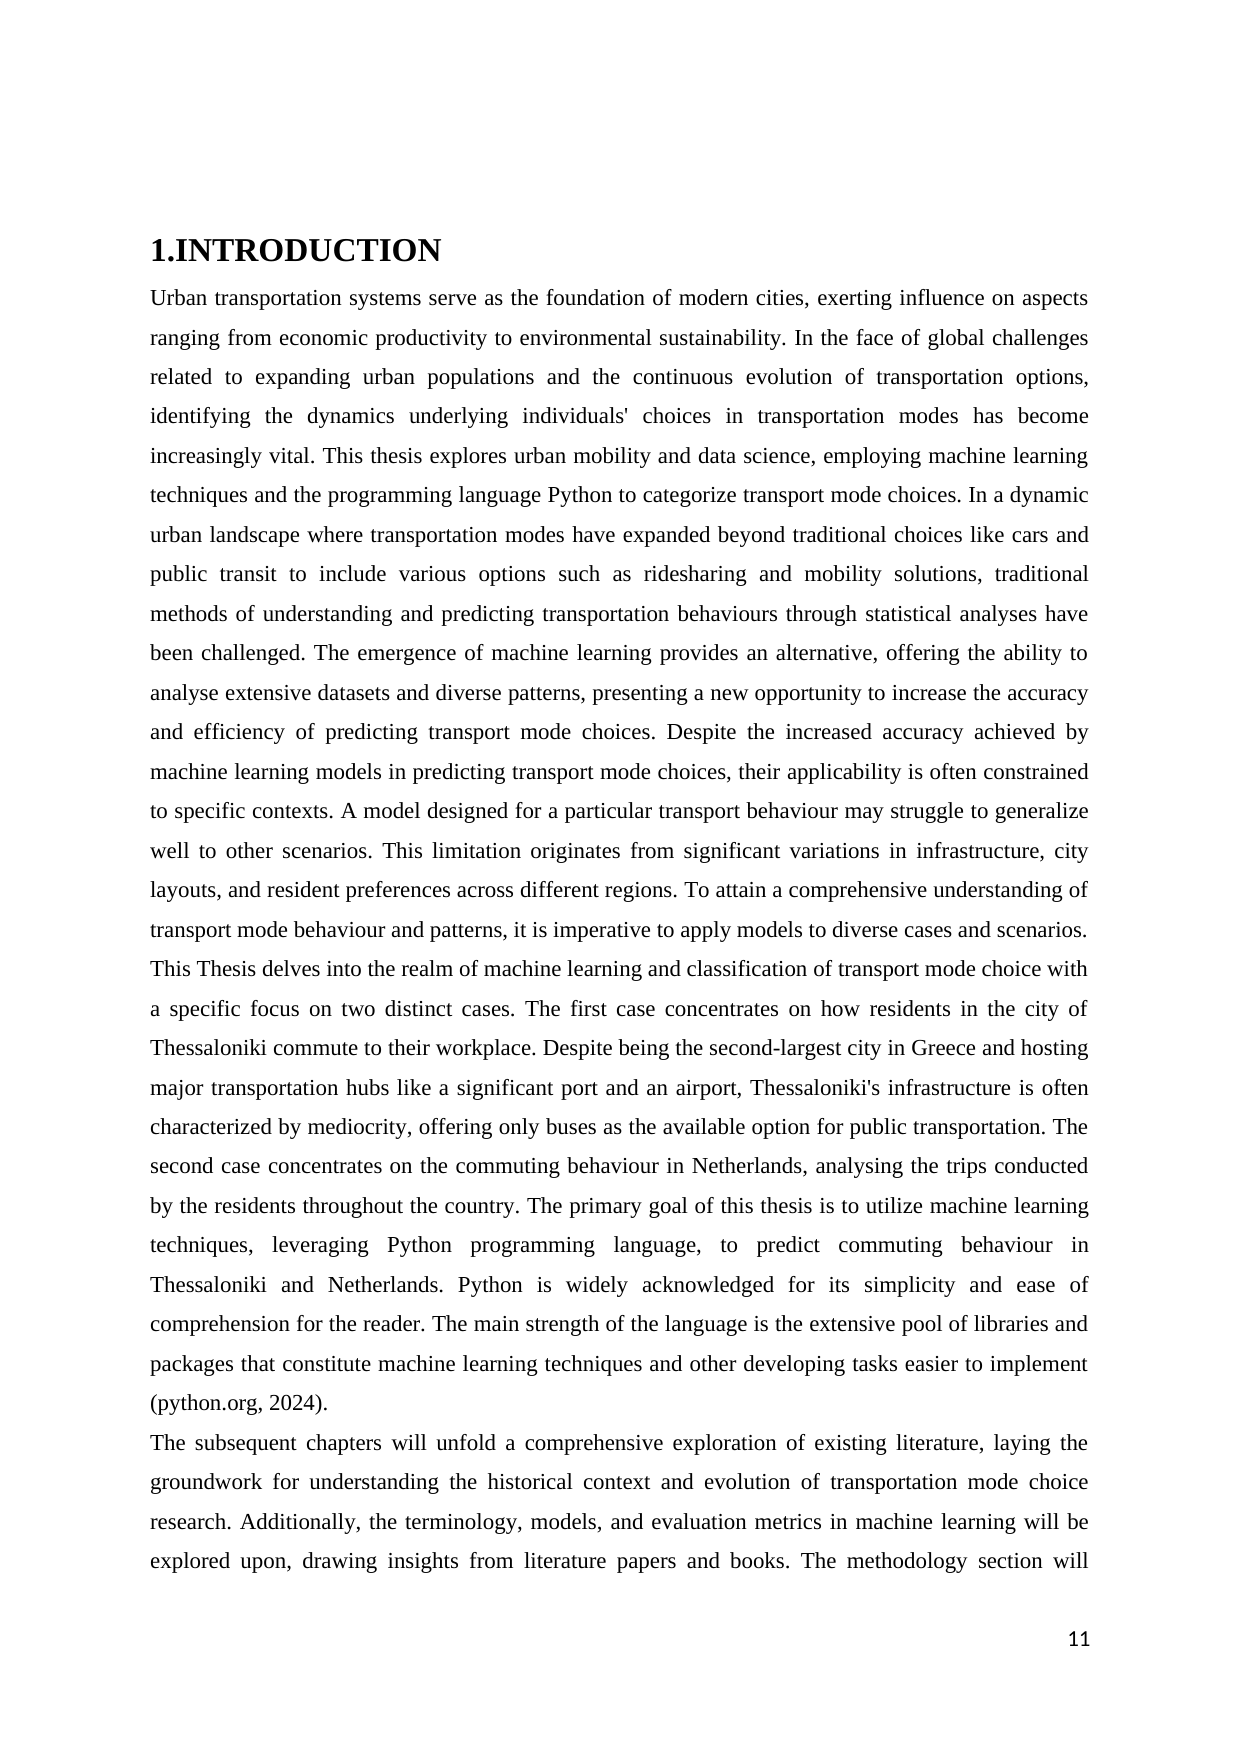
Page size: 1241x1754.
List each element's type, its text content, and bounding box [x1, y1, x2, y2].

text Urban transportation systems serve as the foundation of modern cities, exerting influence on aspects ranging from economic productivity to environmental sustainability. In the face of global challenges related to expanding urban populations and the continuous evolution of transportation options, identifying the dynamics underlying individuals' choices in transportation modes has become increasingly vital. This thesis explores urban mobility and data science, employing machine learning techniques and the programming language Python to categorize transport mode choices. In a dynamic urban landscape where transportation modes have expanded beyond traditional choices like cars and public transit to include various options such as ridesharing and mobility solutions, traditional methods of understanding and predicting transportation behaviours through statistical analyses have been challenged. The emergence of machine learning provides an alternative, offering the ability to analyse extensive datasets and diverse patterns, presenting a new opportunity to increase the accuracy and efficiency of predicting transport mode choices. Despite the increased accuracy achieved by machine learning models in predicting transport mode choices, their applicability is often constrained to specific contexts. A model designed for a particular transport behaviour may struggle to generalize well to other scenarios. This limitation originates from significant variations in infrastructure, city layouts, and resident preferences across different regions. To attain a comprehensive understanding of transport mode behaviour and patterns, it is imperative to apply models to diverse cases and scenarios. [150, 284, 1090, 942]
text This Thesis delves into the realm of machine learning and classification of transport mode choice with a specific focus on two distinct cases. The first case concentrates on how residents in the city of Thessaloniki commute to their workplace. Despite being the second-largest city in Greece and hosting major transportation hubs like a significant port and an airport, Thessaloniki's infrastructure is often characterized by mediocrity, offering only buses as the available option for public transportation. The second case concentrates on the commuting behaviour in Netherlands, analysing the trips conducted by the residents throughout the country. The primary goal of this thesis is to utilize machine learning techniques, leveraging Python programming language, to predict commuting behaviour in Thessaloniki and Netherlands. Python is widely acknowledged for its simplicity and ease of comprehension for the reader. The main strength of the language is the extensive pool of libraries and packages that constitute machine learning techniques and other developing tasks easier to implement (python.org, 2024). [150, 955, 1090, 1416]
subtitle 1.INTRODUCTION [150, 230, 1090, 268]
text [150, 1429, 1090, 1574]
